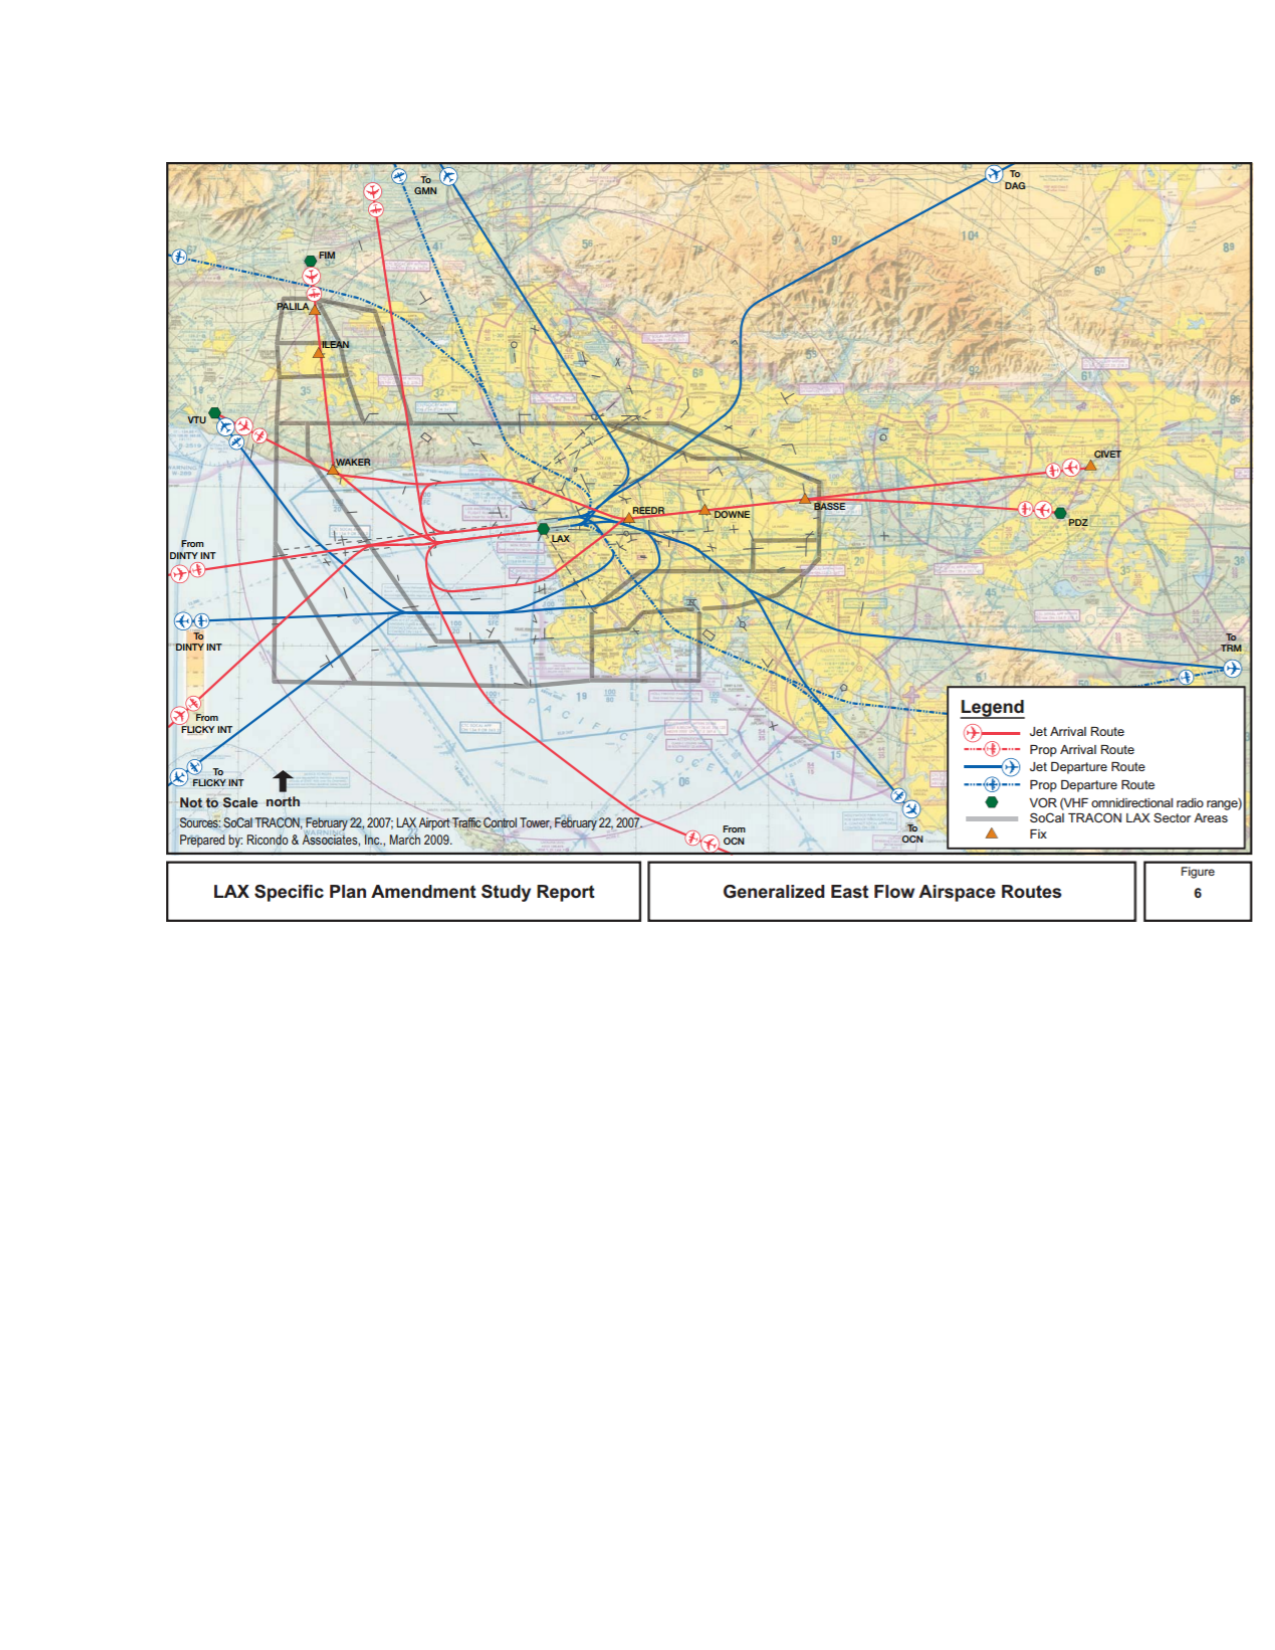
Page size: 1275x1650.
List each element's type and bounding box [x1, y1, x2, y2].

picture [150, 150, 1267, 932]
